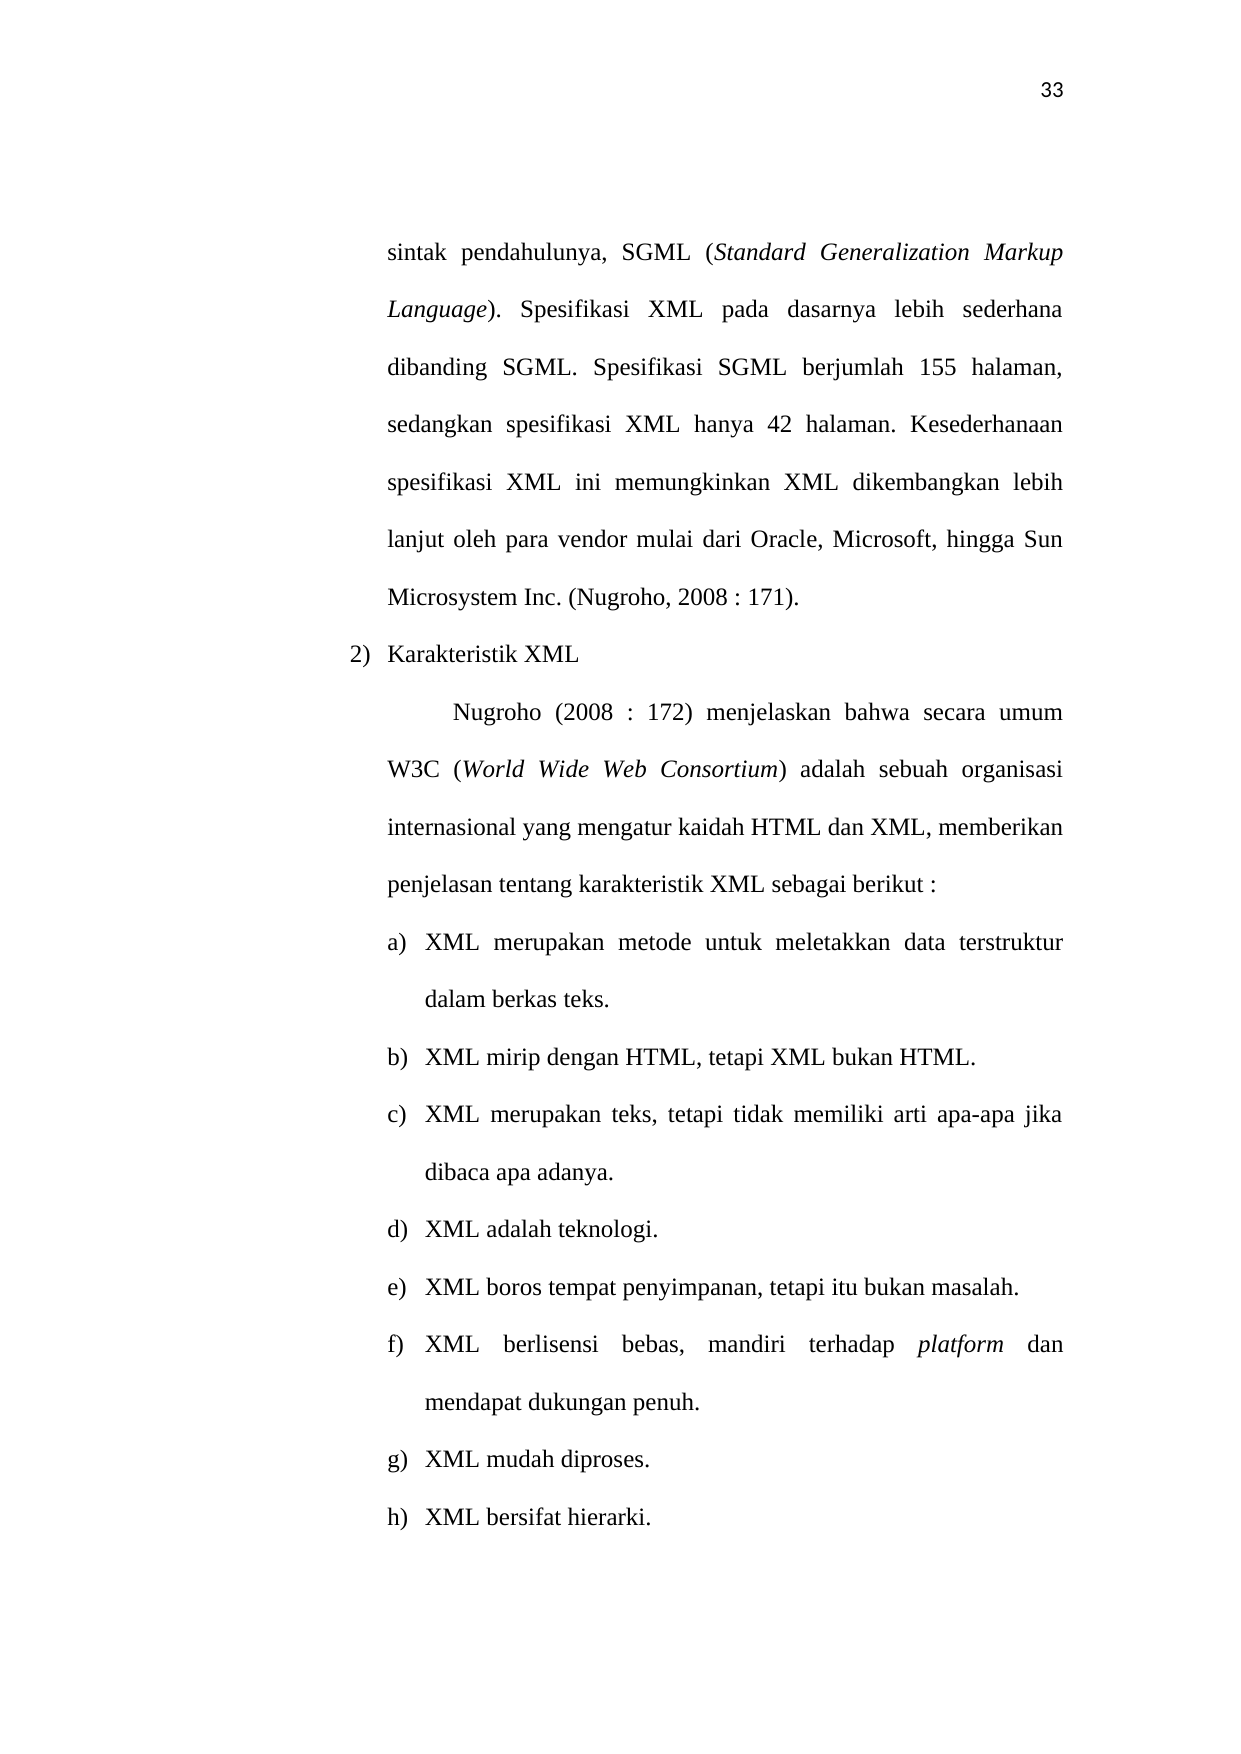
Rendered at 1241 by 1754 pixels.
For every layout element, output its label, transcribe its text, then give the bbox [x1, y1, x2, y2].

list XML mirip dengan HTML, tetapi XML bukan HTML. [387, 1042, 1063, 1071]
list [387, 237, 1063, 611]
list Nugroho (2008 : 172) menjelaskan bahwa secara umum W3C (World Wide Web Consortium) adalah sebuah organisasi internasional yang mengatur kaidah HTML dan XML, memberikan penjelasan tentang karakteristik XML sebagai berikut : [387, 697, 1063, 898]
list XML boros tempat penyimpanan, tetapi itu bukan masalah. [387, 1272, 1063, 1301]
list XML berlisensi bebas, mandiri terhadap platform dan mendapat dukungan penuh. [387, 1329, 1063, 1416]
list Karakteristik XML [349, 639, 1063, 668]
list XML adalah teknologi. [387, 1214, 1063, 1243]
list XML merupakan teks, tetapi tidak memiliki arti apa-apa jika dibaca apa adanya. [387, 1099, 1063, 1186]
list XML bersifat hierarki. [387, 1502, 1063, 1531]
list XML merupakan metode untuk meletakkan data terstruktur dalam berkas teks. [387, 927, 1063, 1013]
list XML mudah diproses. [387, 1444, 1063, 1473]
